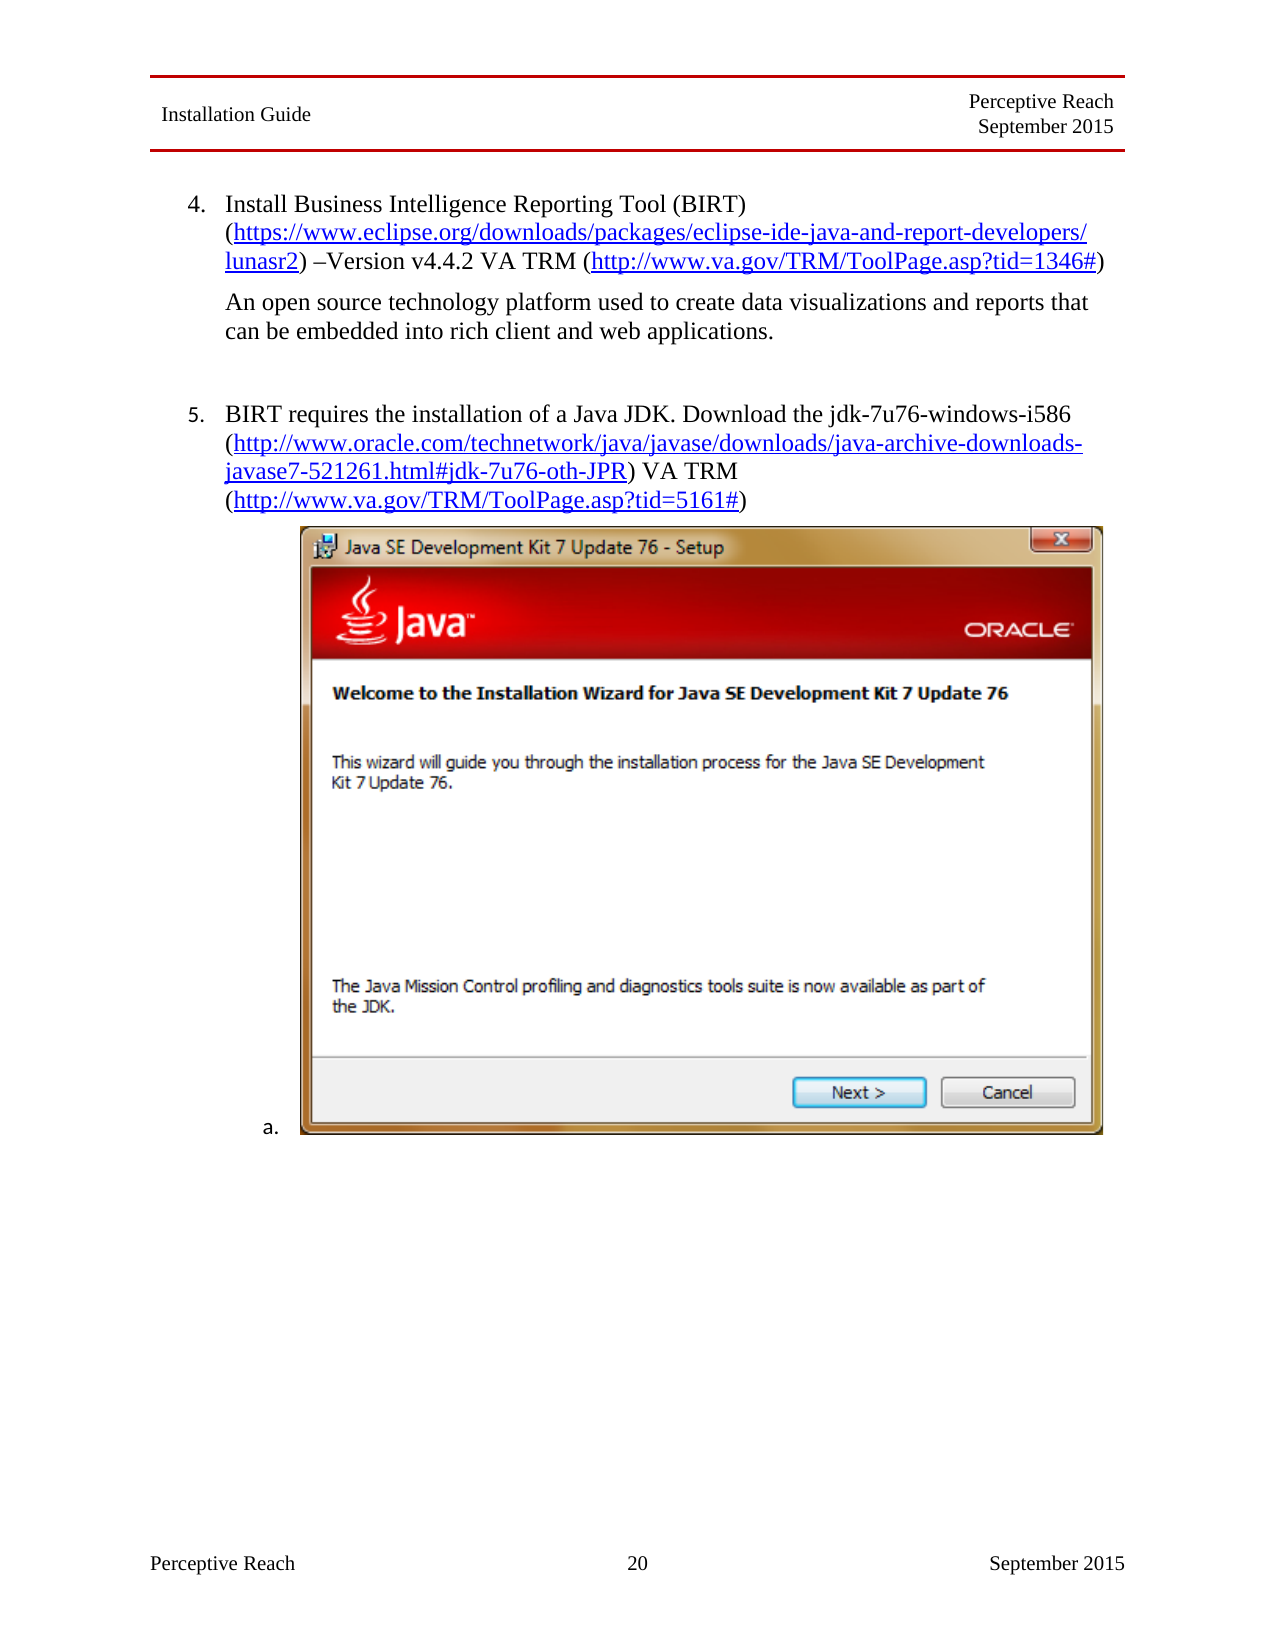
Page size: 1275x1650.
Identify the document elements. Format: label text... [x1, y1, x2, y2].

list BIRT requires the installation of a Java JDK. Download the jdk-7u76-windows-i586 (http://www.oracle.com/technetwork/java/javase/downloads/java-archive-downloads-javase7-521261.html#jdk-7u76-oth-JPR) VA TRM (http://www.va.gov/TRM/ToolPage.asp?tid=5161#) [187, 399, 1125, 514]
text An open source technology platform used to create data visualizations and reports that can be embedded into rich client and web applications. [225, 287, 1125, 345]
picture [300, 526, 1104, 1135]
list Install Business Intelligence Reporting Tool (BIRT) (https://www.eclipse.org/downloads/packages/eclipse-ide-java-and-report-developers/lunasr2) –Version v4.4.2 VA TRM (http://www.va.gov/TRM/ToolPage.asp?tid=1346#) [187, 189, 1125, 275]
